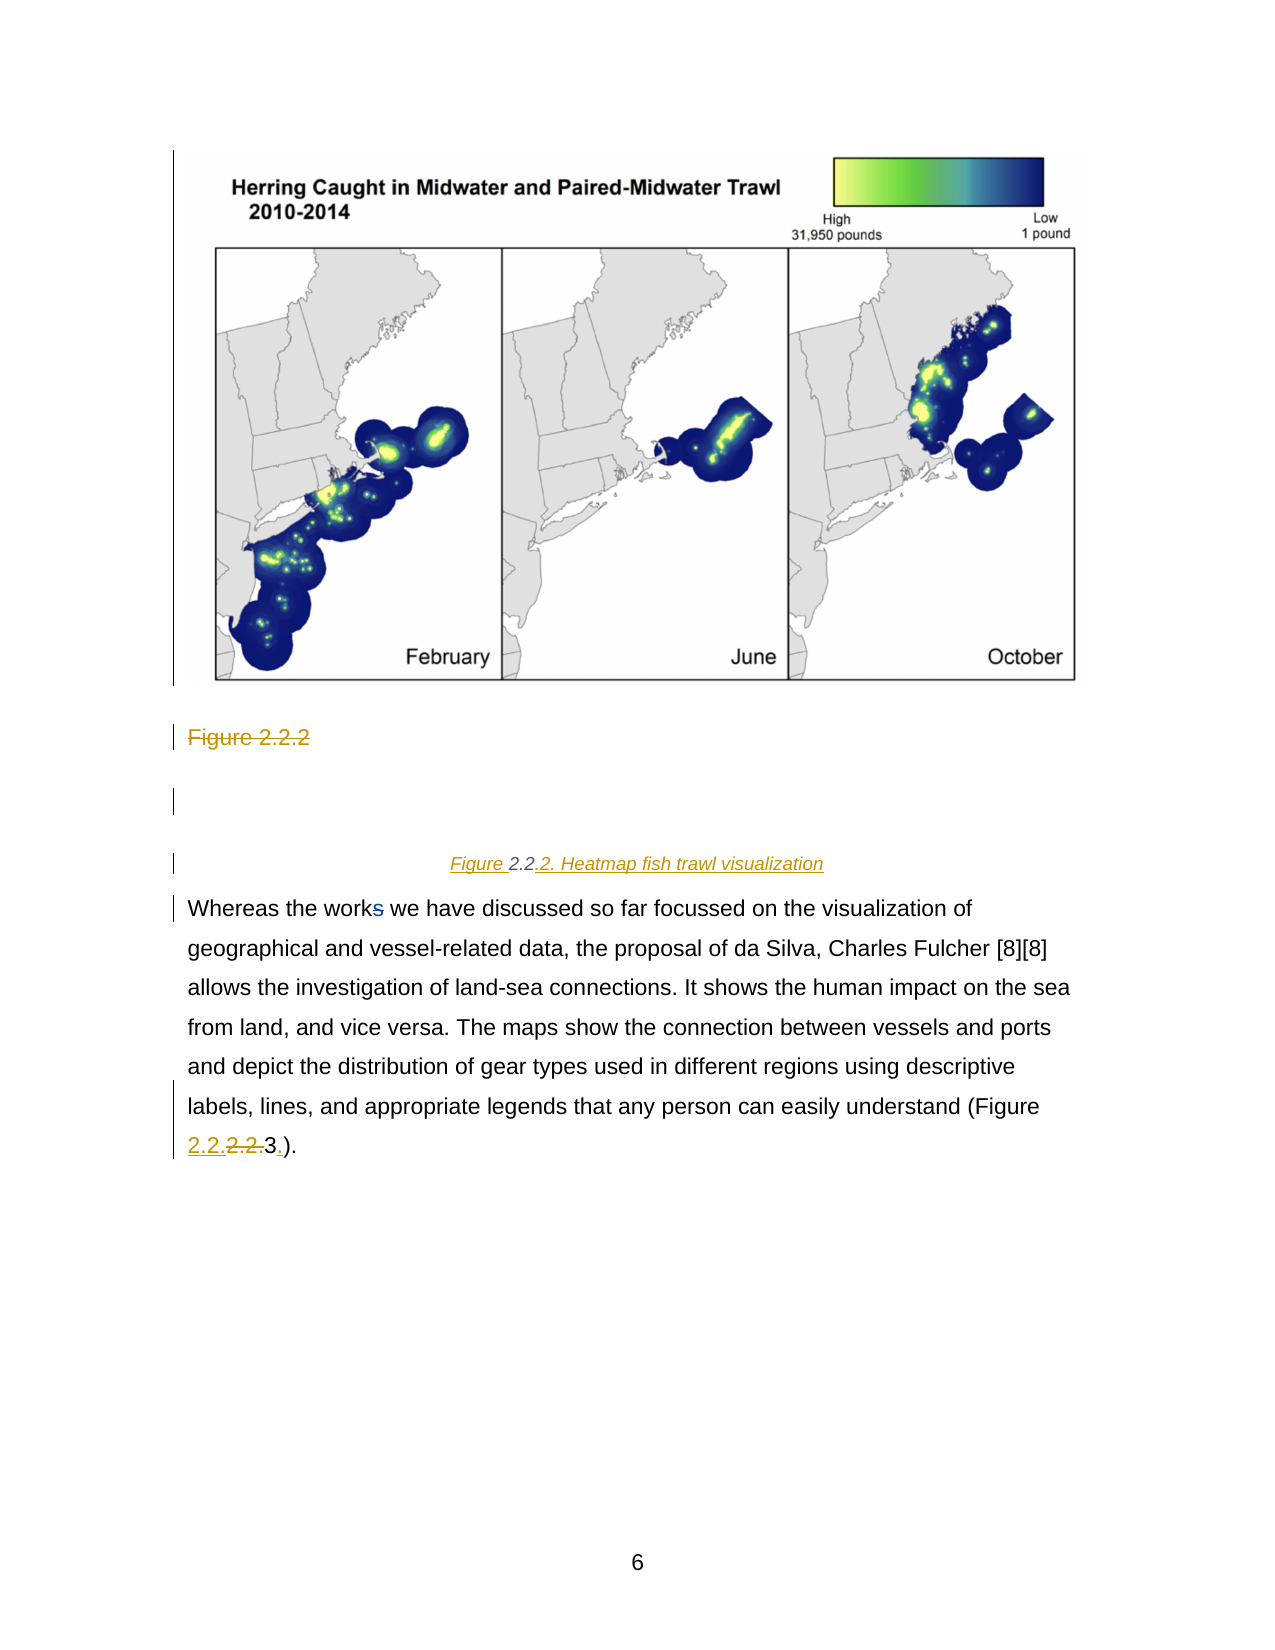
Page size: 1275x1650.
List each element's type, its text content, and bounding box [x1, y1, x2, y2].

text Whereas the work we have discussed so far focussed on the visualization of geographical and vessel-related data, the proposal of da Silva, Charles Fulcher allows the investigation of land-sea connections. It shows the human impact on the sea from land, and vice versa. The maps show the connection between vessels and ports and depict the distribution of gear types used in different regions using descriptive labels, lines, and appropriate legends that any person can easily understand (Figure 3). [187, 895, 1087, 1158]
text 2.2 [187, 853, 1087, 874]
picture [187, 150, 1088, 686]
